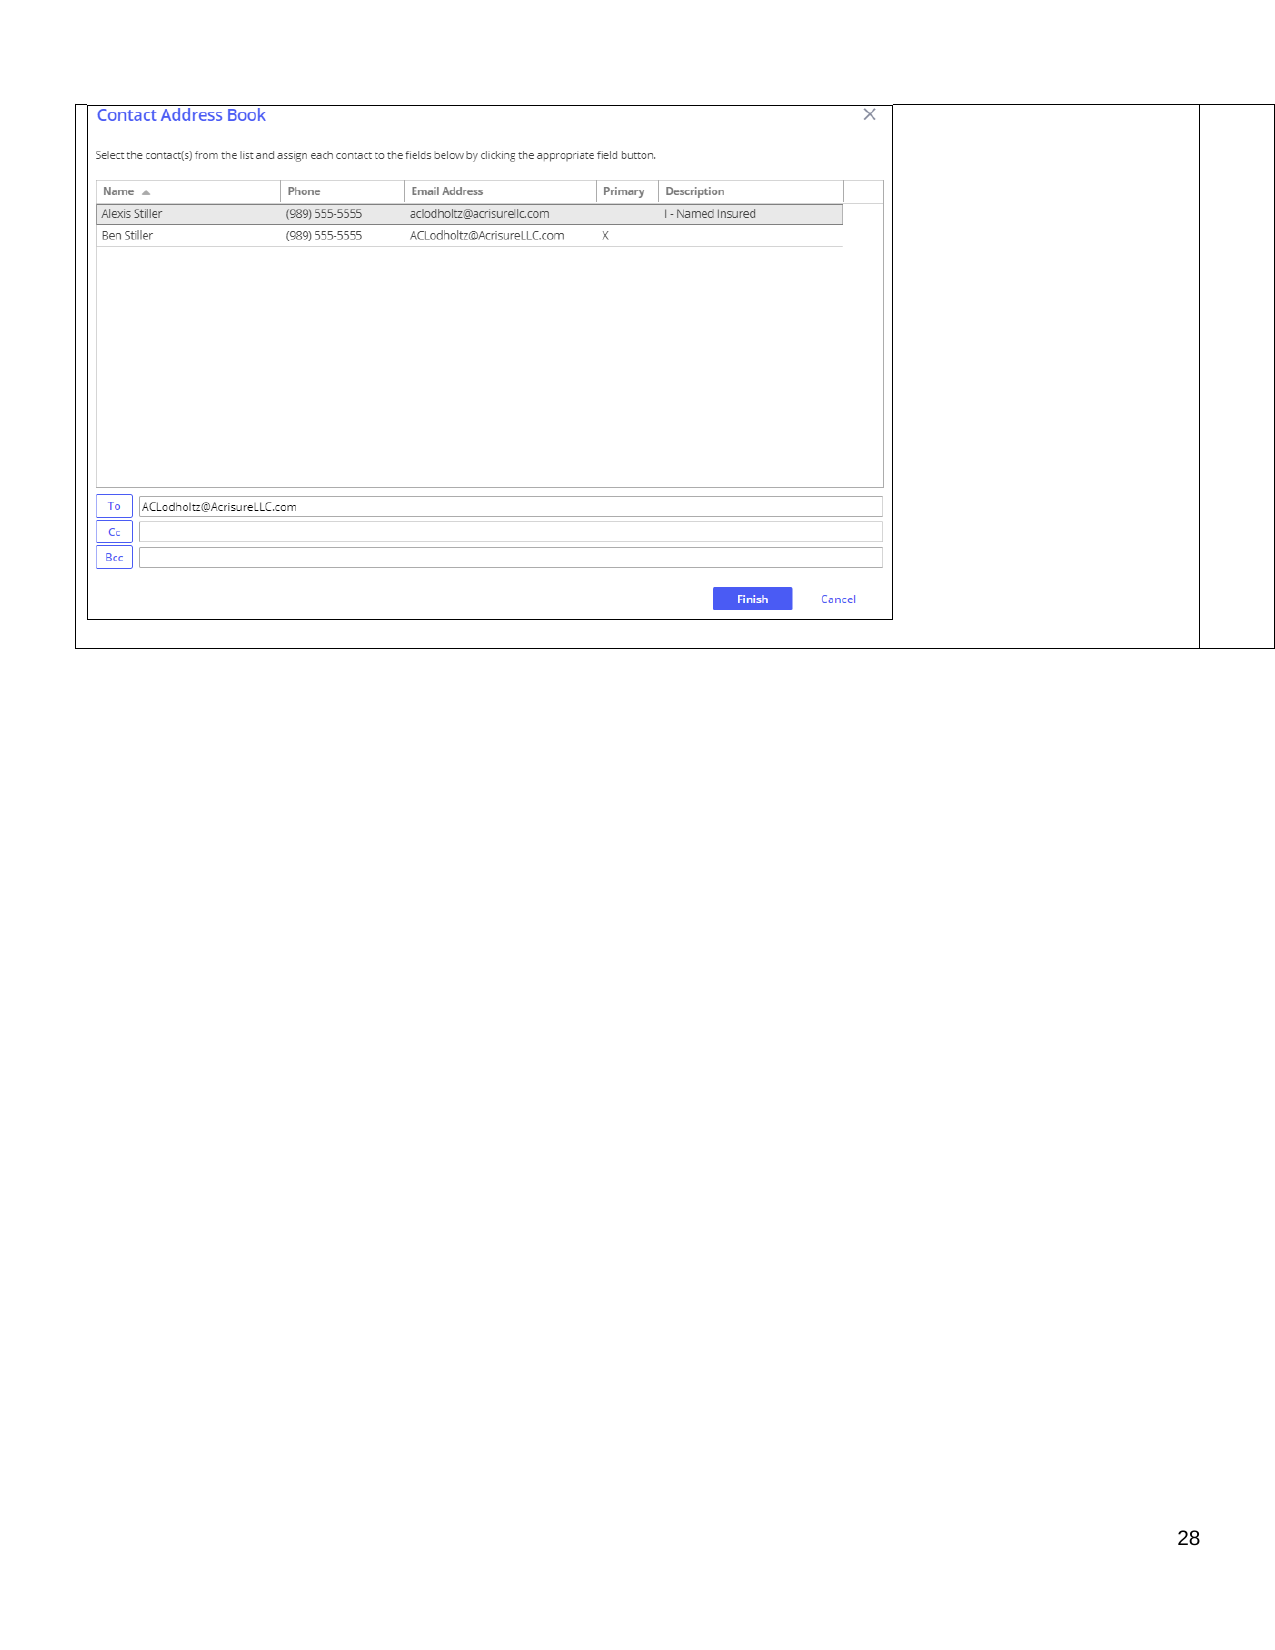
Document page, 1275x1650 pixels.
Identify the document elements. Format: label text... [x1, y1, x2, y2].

table_header [1200, 105, 1274, 648]
picture [88, 106, 892, 619]
table_header As part of the normal workflow, when the ACORD form is ready to print/send, utilize the Distribution Manager to send documents. From the Distribution Tab, set delivery option to Email The From field defaults to your email address, however the sender can be changed Add Signature (should default) Add more than one recipient, cc, or bcc Enter body of the email with full HTML functionality (change font size/color, add logos, pictures, change alignment, etc. If the documents need to be sent to multiple recipients, Click on “To” Button Contact Address Book will open. Double click on the Contact Name to add as an additional recipient. Once all additional recipients are added, click Finish. [76, 105, 1199, 648]
